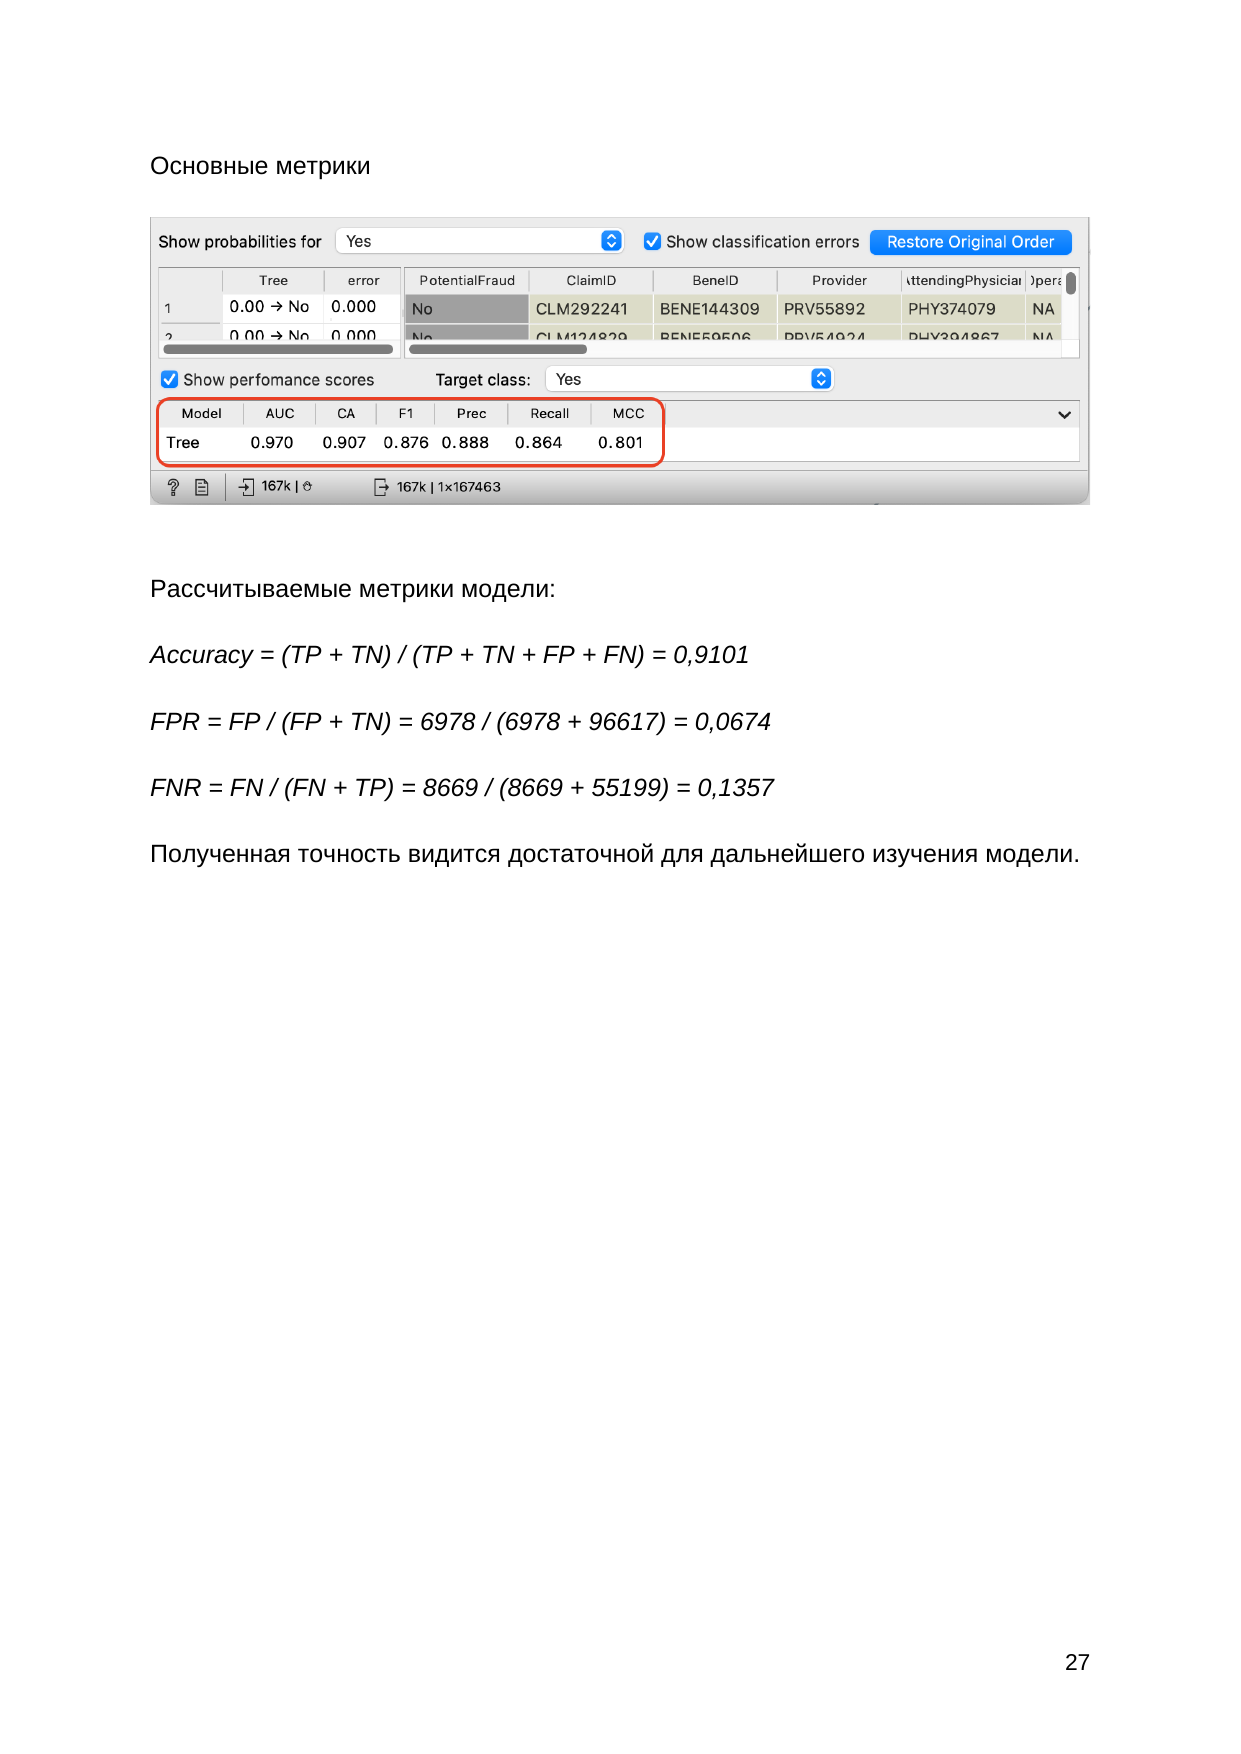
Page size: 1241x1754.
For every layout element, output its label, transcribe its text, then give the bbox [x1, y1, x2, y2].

text FPR = FP / (FP + TN) = 6978 / (6978 + 96617) = 0,0674 [150, 707, 1090, 735]
picture [150, 217, 1091, 505]
text Рассчитываемые метрики модели: [150, 574, 1090, 603]
text Полученная точность видится достаточной для дальнейшего изучения модели. [150, 839, 1090, 867]
text FNR = FN / (FN + TP) = 8669 / (8669 + 55199) = 0,1357 [150, 773, 1090, 801]
text Accuracy = (TP + TN) / (TP + TN + FP + FN) = 0,9101 [150, 641, 1090, 669]
text Основные метрики [150, 151, 1090, 180]
